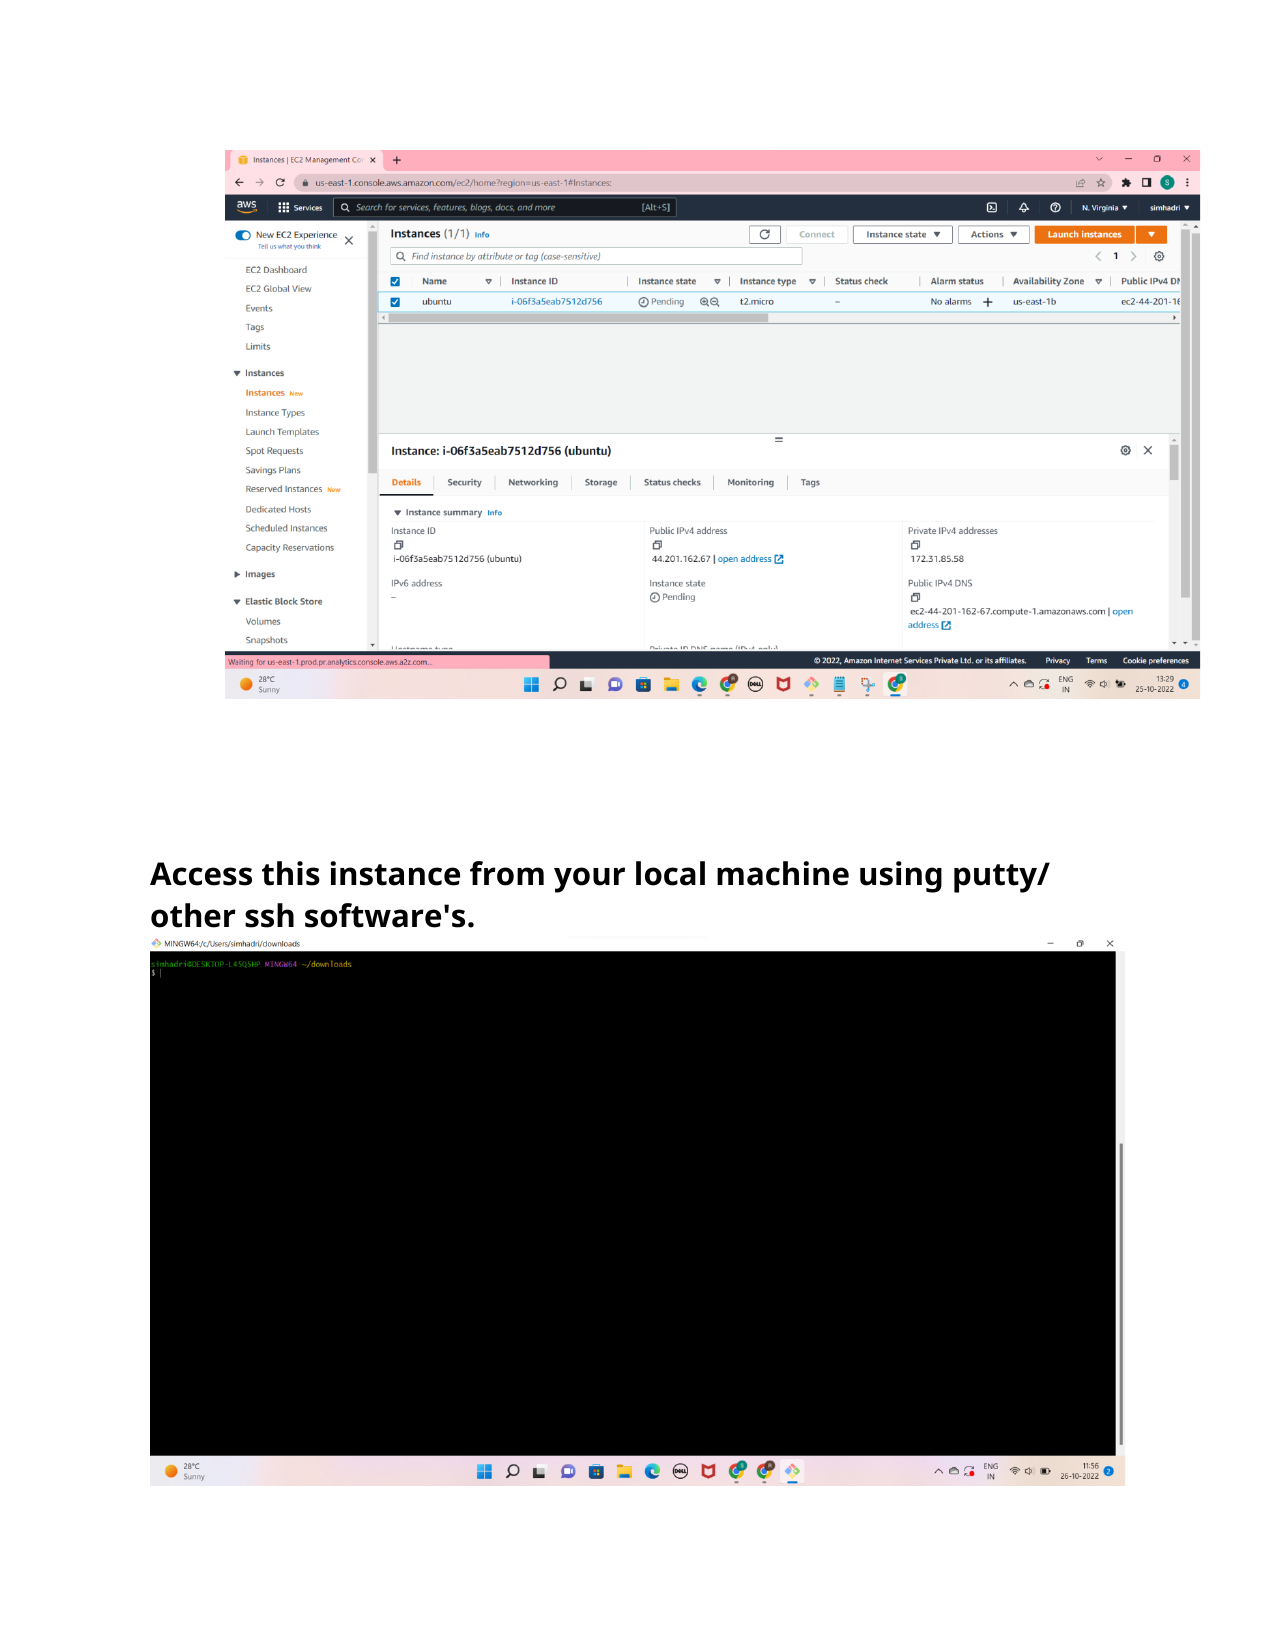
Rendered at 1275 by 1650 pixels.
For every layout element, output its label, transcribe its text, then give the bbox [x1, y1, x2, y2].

text Access this instance from your local machine using putty/ [150, 852, 1125, 894]
text other ssh software's. [150, 894, 1125, 936]
picture [225, 150, 1200, 699]
picture [150, 936, 1125, 1486]
